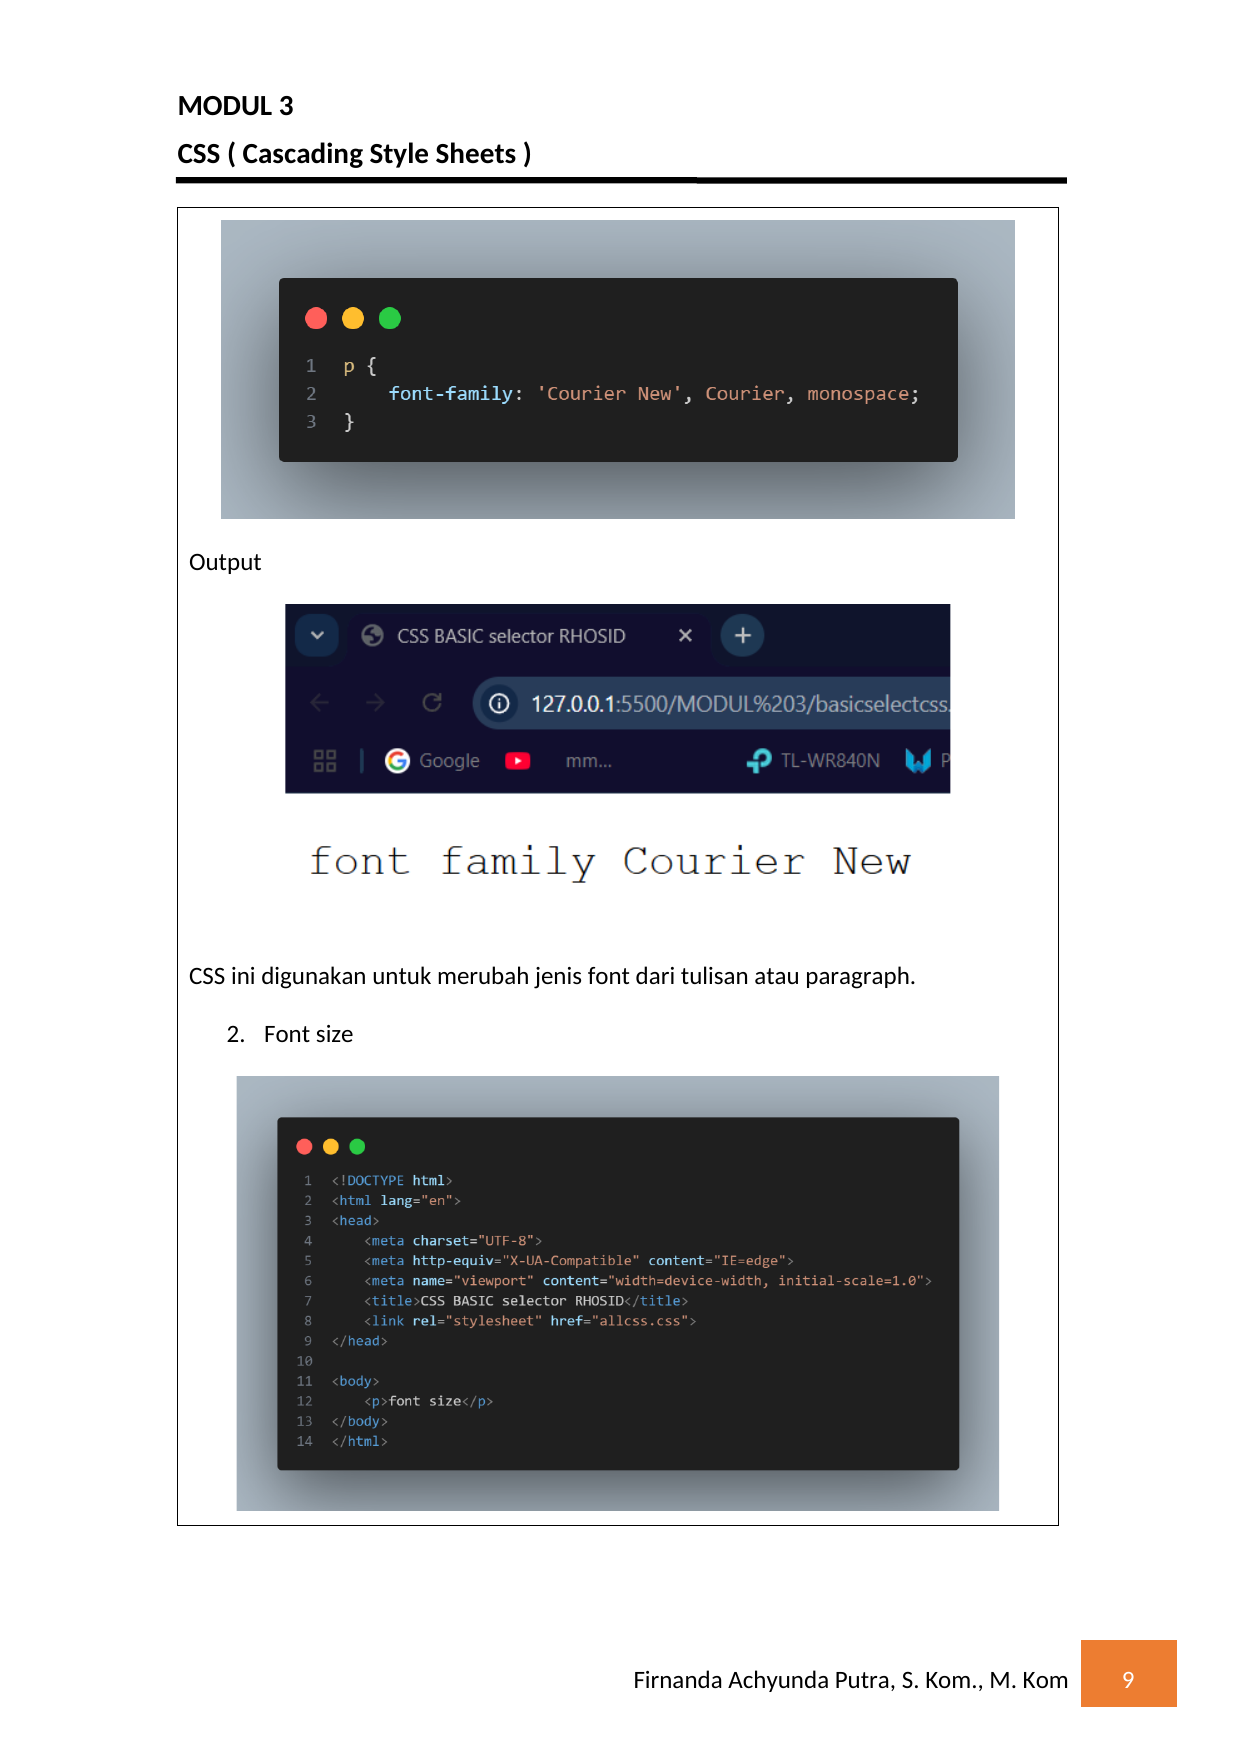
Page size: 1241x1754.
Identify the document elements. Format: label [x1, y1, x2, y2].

picture [221, 220, 1015, 519]
table_header [178, 208, 1058, 1524]
picture [236, 1076, 1000, 1511]
picture [285, 604, 951, 933]
